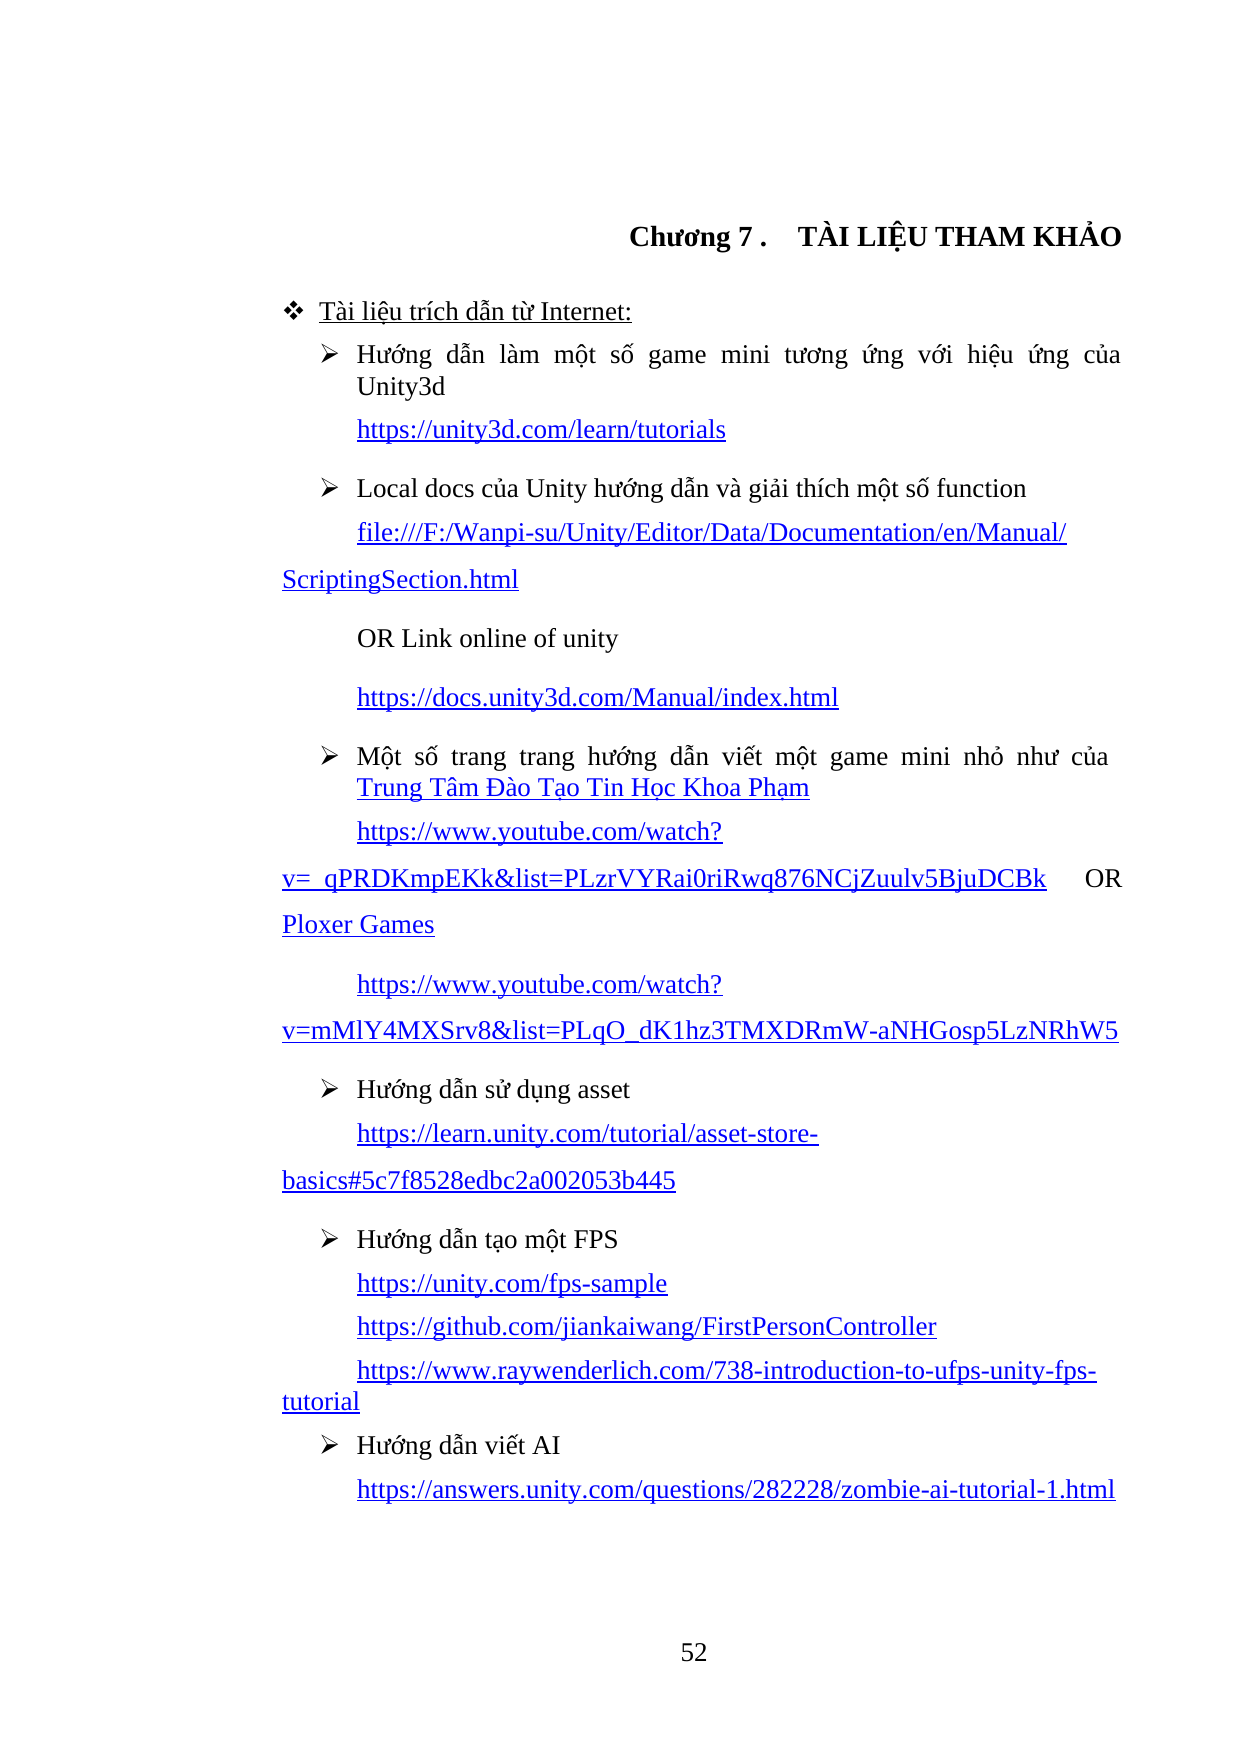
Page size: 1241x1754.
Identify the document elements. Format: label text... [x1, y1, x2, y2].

text https://unity3d.com/learn/tutorials [303, 413, 1122, 444]
text OR Link online of unity [282, 622, 1122, 653]
list Hướng dẫn làm một số game mini tương ứng với hiệu ứng của Unity3d [319, 338, 1122, 401]
list https://learn.unity.com/tutorial/asset-store-basics#5c7f8528edbc2a002053b445 [282, 1117, 1122, 1195]
list Hướng dẫn sử dụng asset [319, 1073, 1122, 1105]
text file:///F:/Wanpi-su/Unity/Editor/Data/Documentation/en/Manual/ScriptingSection.html [282, 516, 1122, 594]
list Hướng dẫn tạo một FPS [319, 1223, 1122, 1254]
text https://docs.unity3d.com/Manual/index.html [282, 681, 1122, 712]
subtitle TÀI LIỆU THAM KHẢO [563, 219, 1122, 253]
text https://www.youtube.com/watch?v=_qPRDKmpEKk&list=PLzrVYRai0riRwq876NCjZuulv5BjuDCBk OR Ploxer Games [282, 815, 1122, 940]
list https://unity.com/fps-sample [282, 1267, 1122, 1298]
list Tài liệu trích dẫn từ Internet: [281, 294, 1122, 326]
list https://answers.unity.com/questions/282228/zombie-ai-tutorial-1.html [282, 1473, 1122, 1504]
list Hướng dẫn viết AI [319, 1429, 1122, 1460]
list https://github.com/jiankaiwang/FirstPersonController [282, 1311, 1122, 1342]
list Local docs của Unity hướng dẫn và giải thích một số function [319, 472, 1122, 504]
list Một số trang trang hướng dẫn viết một game mini nhỏ như của Trung Tâm Đào Tạo Tin Học Khoa Phạm [319, 740, 1122, 803]
text https://www.youtube.com/watch?v=mMlY4MXSrv8&list=PLqO_dK1hz3TMXDRmW-aNHGosp5LzNRhW5 [282, 968, 1122, 1046]
list https://www.raywenderlich.com/738-introduction-to-ufps-unity-fps-tutorial [282, 1354, 1122, 1416]
